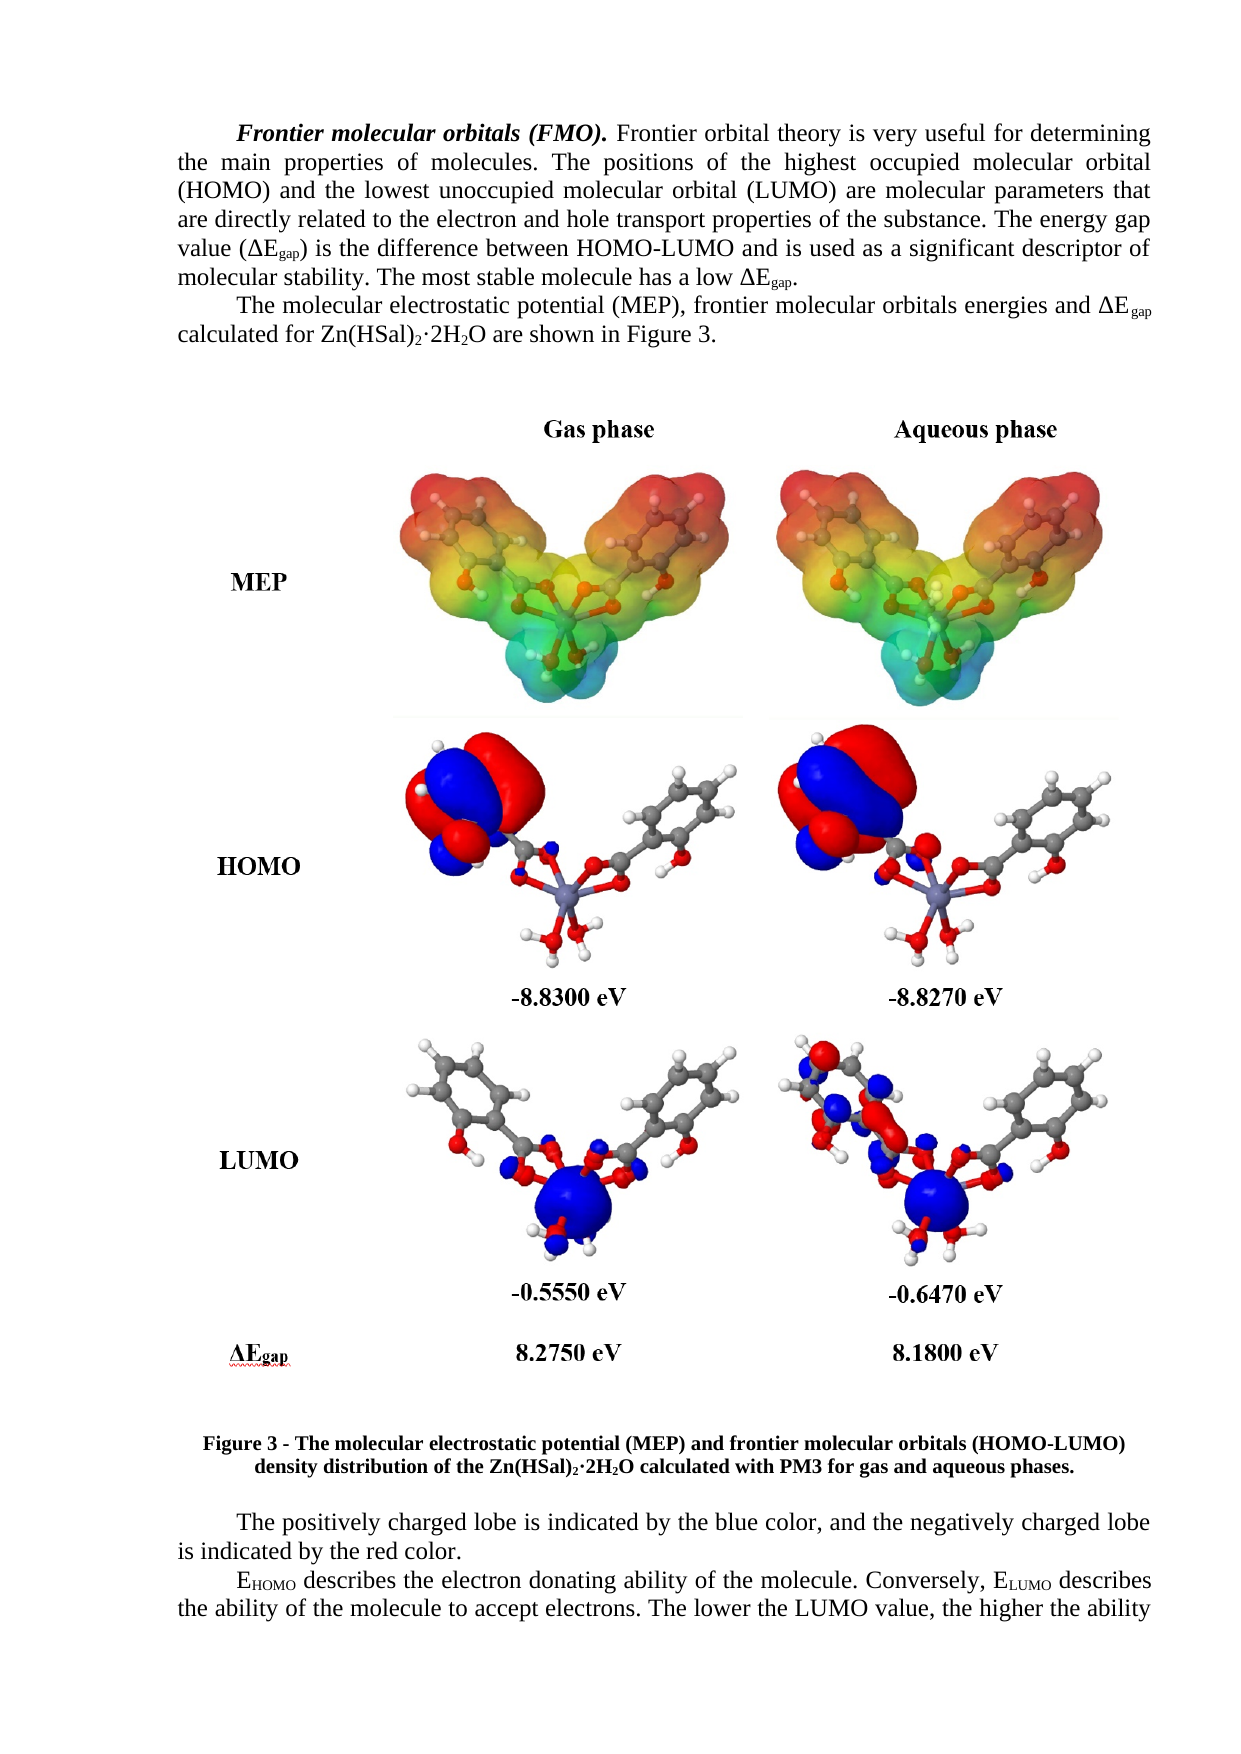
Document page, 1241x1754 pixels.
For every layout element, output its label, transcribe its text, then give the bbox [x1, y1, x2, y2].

picture [192, 405, 1137, 1407]
text The positively charged lobe is indicated by the blue color, and the negatively charged lobe is indicated by the red color. [177, 1507, 1152, 1565]
text Frontier molecular orbitals (FMO). Frontier orbital theory is very useful for determining the main properties of molecules. The positions of the highest occupied molecular orbital (HOMO) and the lowest unoccupied molecular orbital (LUMO) are molecular parameters that are directly related to the electron and hole transport properties of the substance. The energy gap value (ΔEgap) is the difference between HOMO-LUMO and is used as a significant descriptor of molecular stability. The most stable molecule has a low ΔEgap. [177, 118, 1152, 291]
text Figure 3 - The molecular electrostatic potential (MEP) and frontier molecular orbitals (HOMO-LUMO) density distribution of the Zn(HSal)2·2H2O calculated with PM3 for gas and aqueous phases. [177, 1430, 1152, 1478]
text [177, 1565, 1152, 1622]
text The molecular electrostatic potential (MEP), frontier molecular orbitals energies and ΔEgap calculated for Zn(HSal)2·2H2O are shown in Figure 3. [177, 291, 1152, 348]
